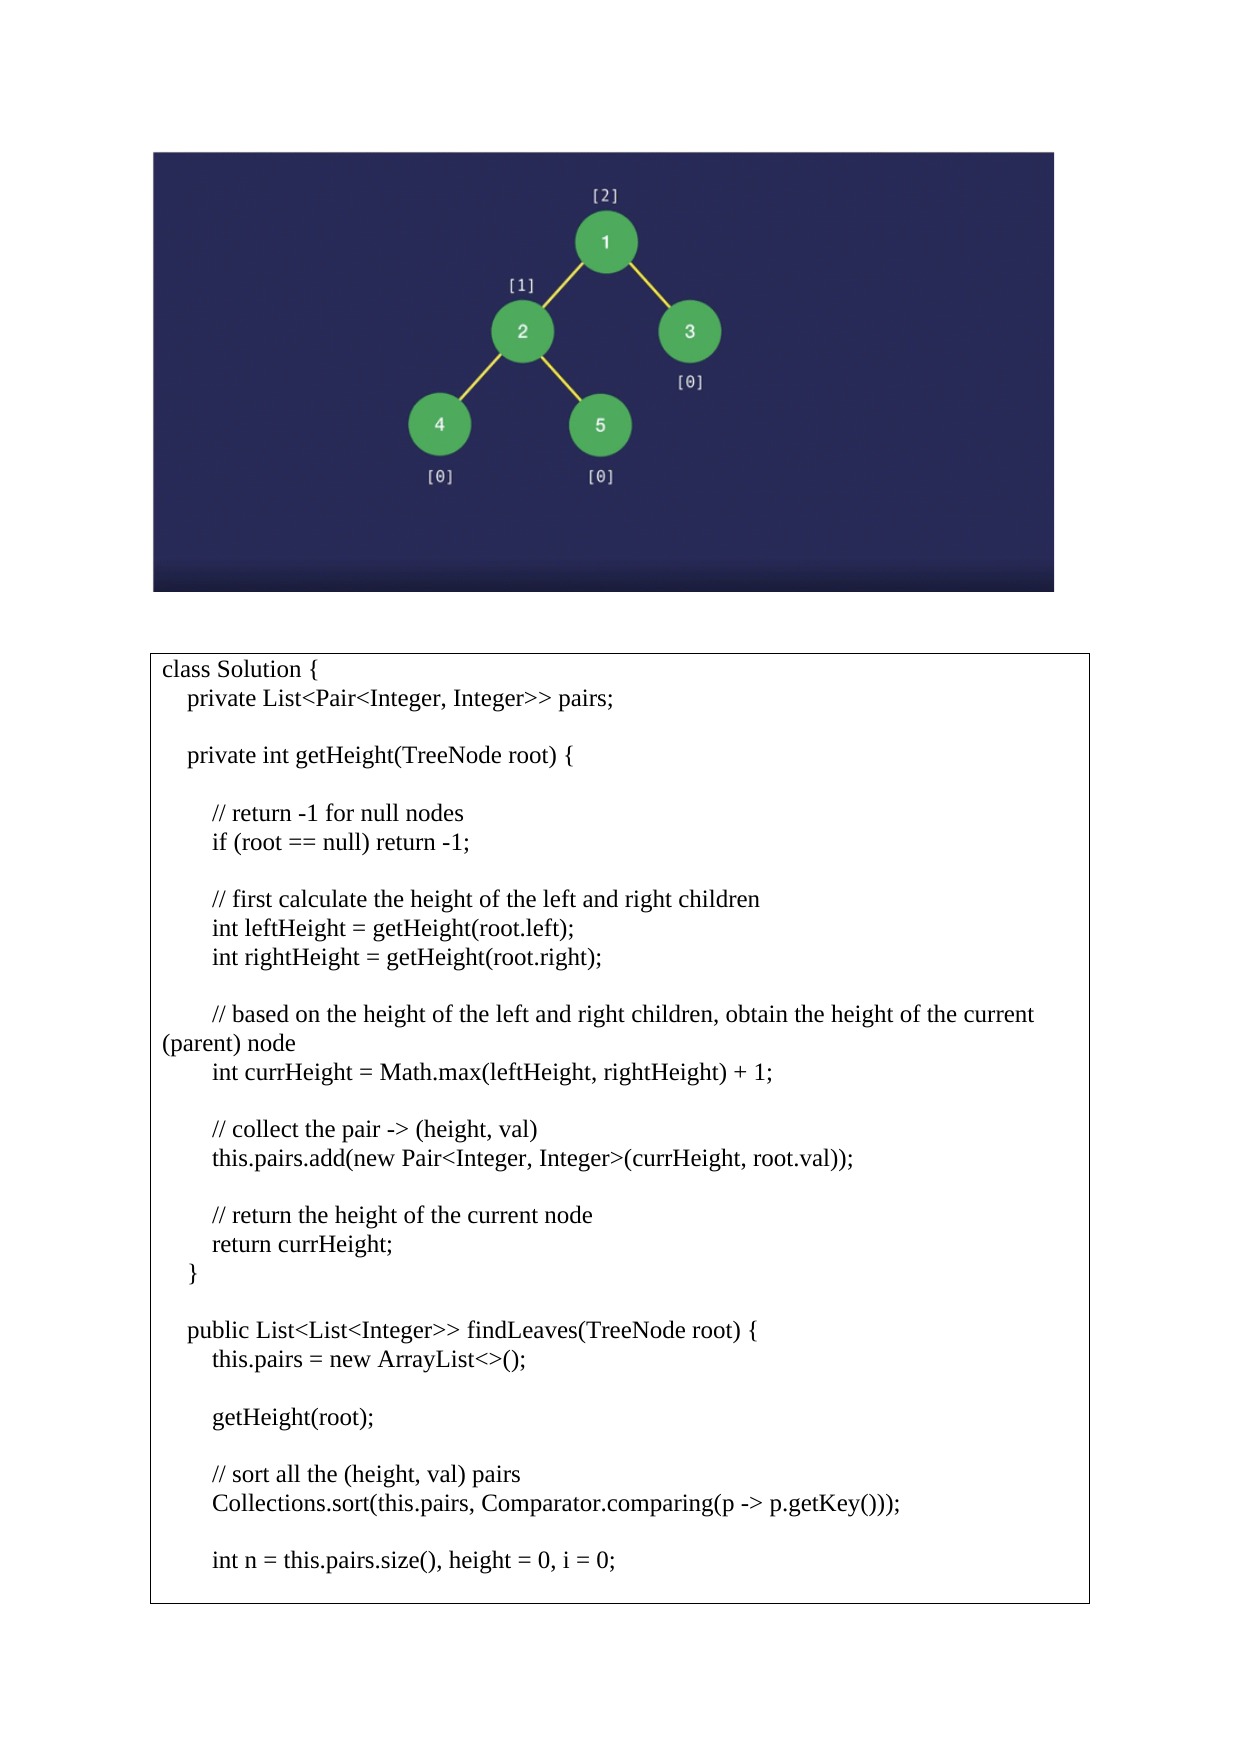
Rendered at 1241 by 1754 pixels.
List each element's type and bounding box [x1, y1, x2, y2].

picture [150, 150, 1055, 592]
table_header [151, 654, 1089, 1603]
